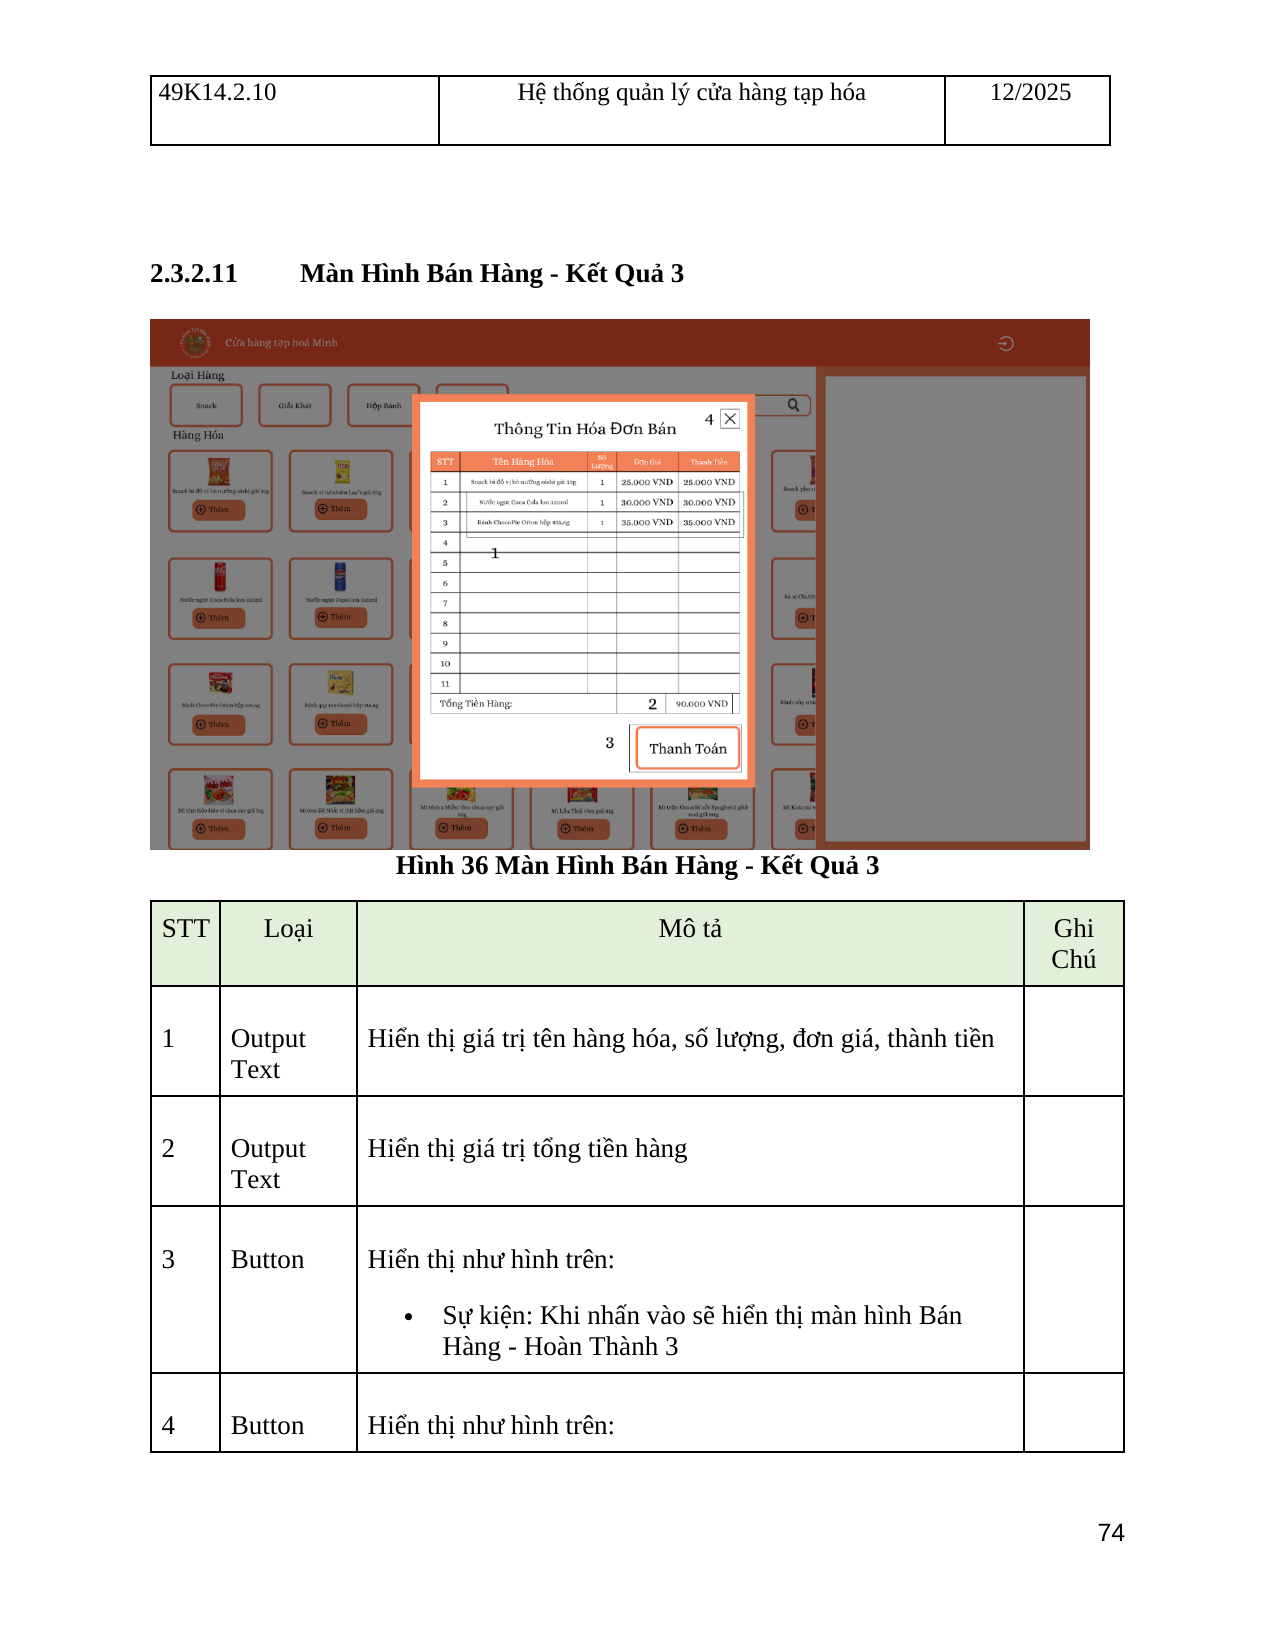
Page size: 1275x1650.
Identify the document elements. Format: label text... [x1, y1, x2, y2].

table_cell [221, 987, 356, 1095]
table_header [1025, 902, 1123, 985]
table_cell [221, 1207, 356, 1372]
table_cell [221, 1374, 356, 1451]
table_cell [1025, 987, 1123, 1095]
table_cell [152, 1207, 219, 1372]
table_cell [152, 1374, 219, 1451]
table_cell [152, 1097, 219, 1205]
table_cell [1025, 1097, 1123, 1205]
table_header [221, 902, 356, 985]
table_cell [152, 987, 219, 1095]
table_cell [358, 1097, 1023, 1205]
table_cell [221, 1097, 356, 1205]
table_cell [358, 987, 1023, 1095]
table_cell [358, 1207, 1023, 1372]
text Hình 36 Màn Hình Bán Hàng - Kết Quả 3 [150, 849, 1125, 881]
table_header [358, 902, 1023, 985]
subtitle Màn Hình Bán Hàng - Kết Quả 3 [150, 257, 1125, 288]
picture [150, 319, 1090, 850]
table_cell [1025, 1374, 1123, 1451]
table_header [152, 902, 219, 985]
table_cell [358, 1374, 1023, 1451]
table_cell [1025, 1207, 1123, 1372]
